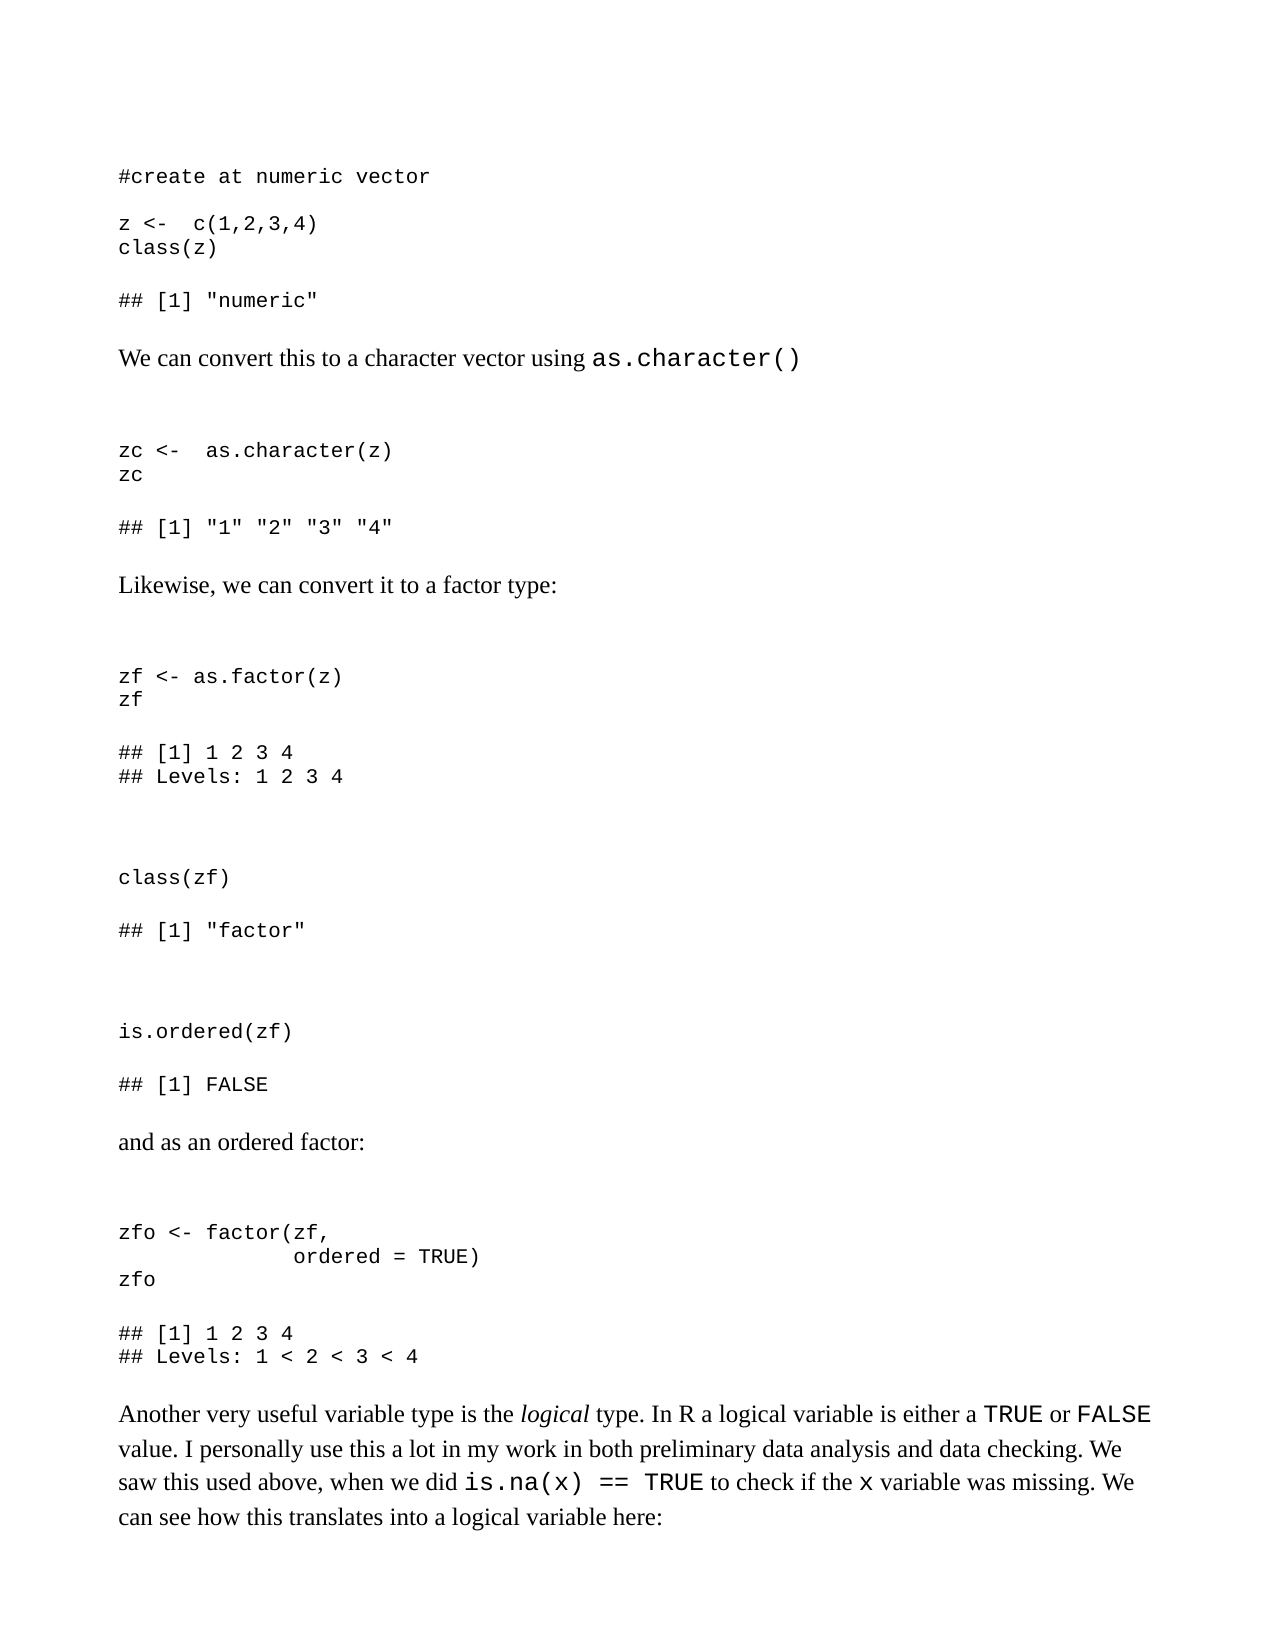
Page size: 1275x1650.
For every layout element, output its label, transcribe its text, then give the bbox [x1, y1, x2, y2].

text and as an ordered factor: [118, 1127, 1157, 1156]
text zf [118, 689, 1157, 713]
text zc <- as.character(z) [118, 441, 1157, 464]
text ## [1] 1 2 3 4 [118, 742, 1157, 766]
text ## [1] FALSE [118, 1074, 1157, 1097]
text We can convert this to a character vector using as.character() [118, 343, 1157, 374]
text ## [1] "factor" [118, 920, 1157, 943]
text Another very useful variable type is the logical type. In R a logical variable is either a TRUE or FALSE value. I personally use this a lot in my work in both preliminary data analysis and data checking. We saw this used above, when we did is.na(x) == TRUE to check if the x variable was missing. We can see how this translates into a logical variable here: [118, 1399, 1157, 1531]
text class(z) [118, 237, 1157, 260]
text zfo [118, 1269, 1157, 1293]
text ## [1] 1 2 3 4 [118, 1322, 1157, 1346]
text is.ordered(zf) [118, 1021, 1157, 1044]
text zfo <- factor(zf, [118, 1222, 1157, 1246]
text ## [1] "1" "2" "3" "4" [118, 517, 1157, 541]
text z <- c(1,2,3,4) [118, 213, 1157, 237]
text ## Levels: 1 < 2 < 3 < 4 [118, 1346, 1157, 1370]
text ordered = TRUE) [118, 1246, 1157, 1269]
text zf <- as.factor(z) [118, 666, 1157, 689]
text zc [118, 464, 1157, 488]
text ## [1] "numeric" [118, 290, 1157, 313]
text ## Levels: 1 2 3 4 [118, 766, 1157, 790]
text class(zf) [118, 867, 1157, 890]
text Likewise, we can convert it to a factor type: [118, 570, 1157, 599]
text #create at numeric vector [118, 166, 1157, 189]
